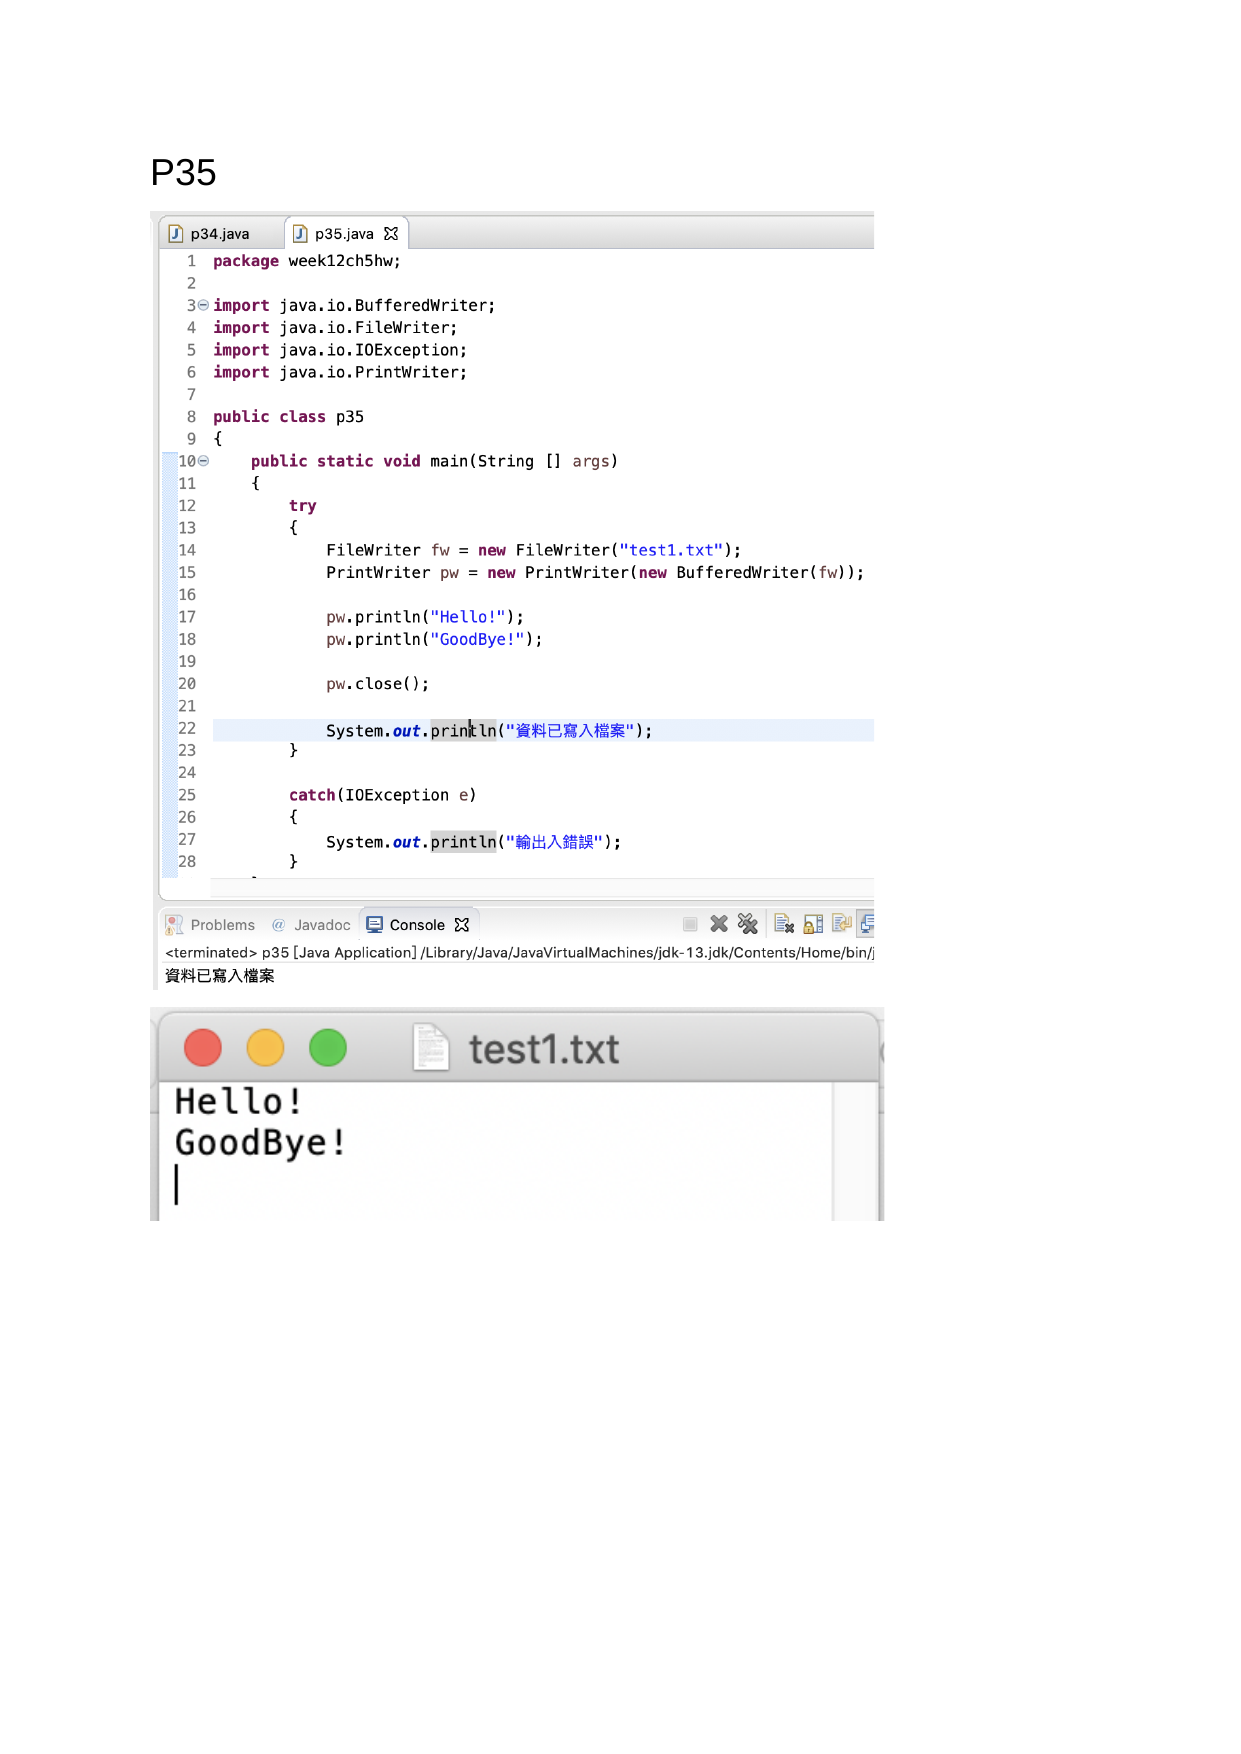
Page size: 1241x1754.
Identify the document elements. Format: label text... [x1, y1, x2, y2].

picture [150, 211, 875, 990]
picture [150, 1007, 885, 1221]
text P35 [150, 150, 1090, 193]
